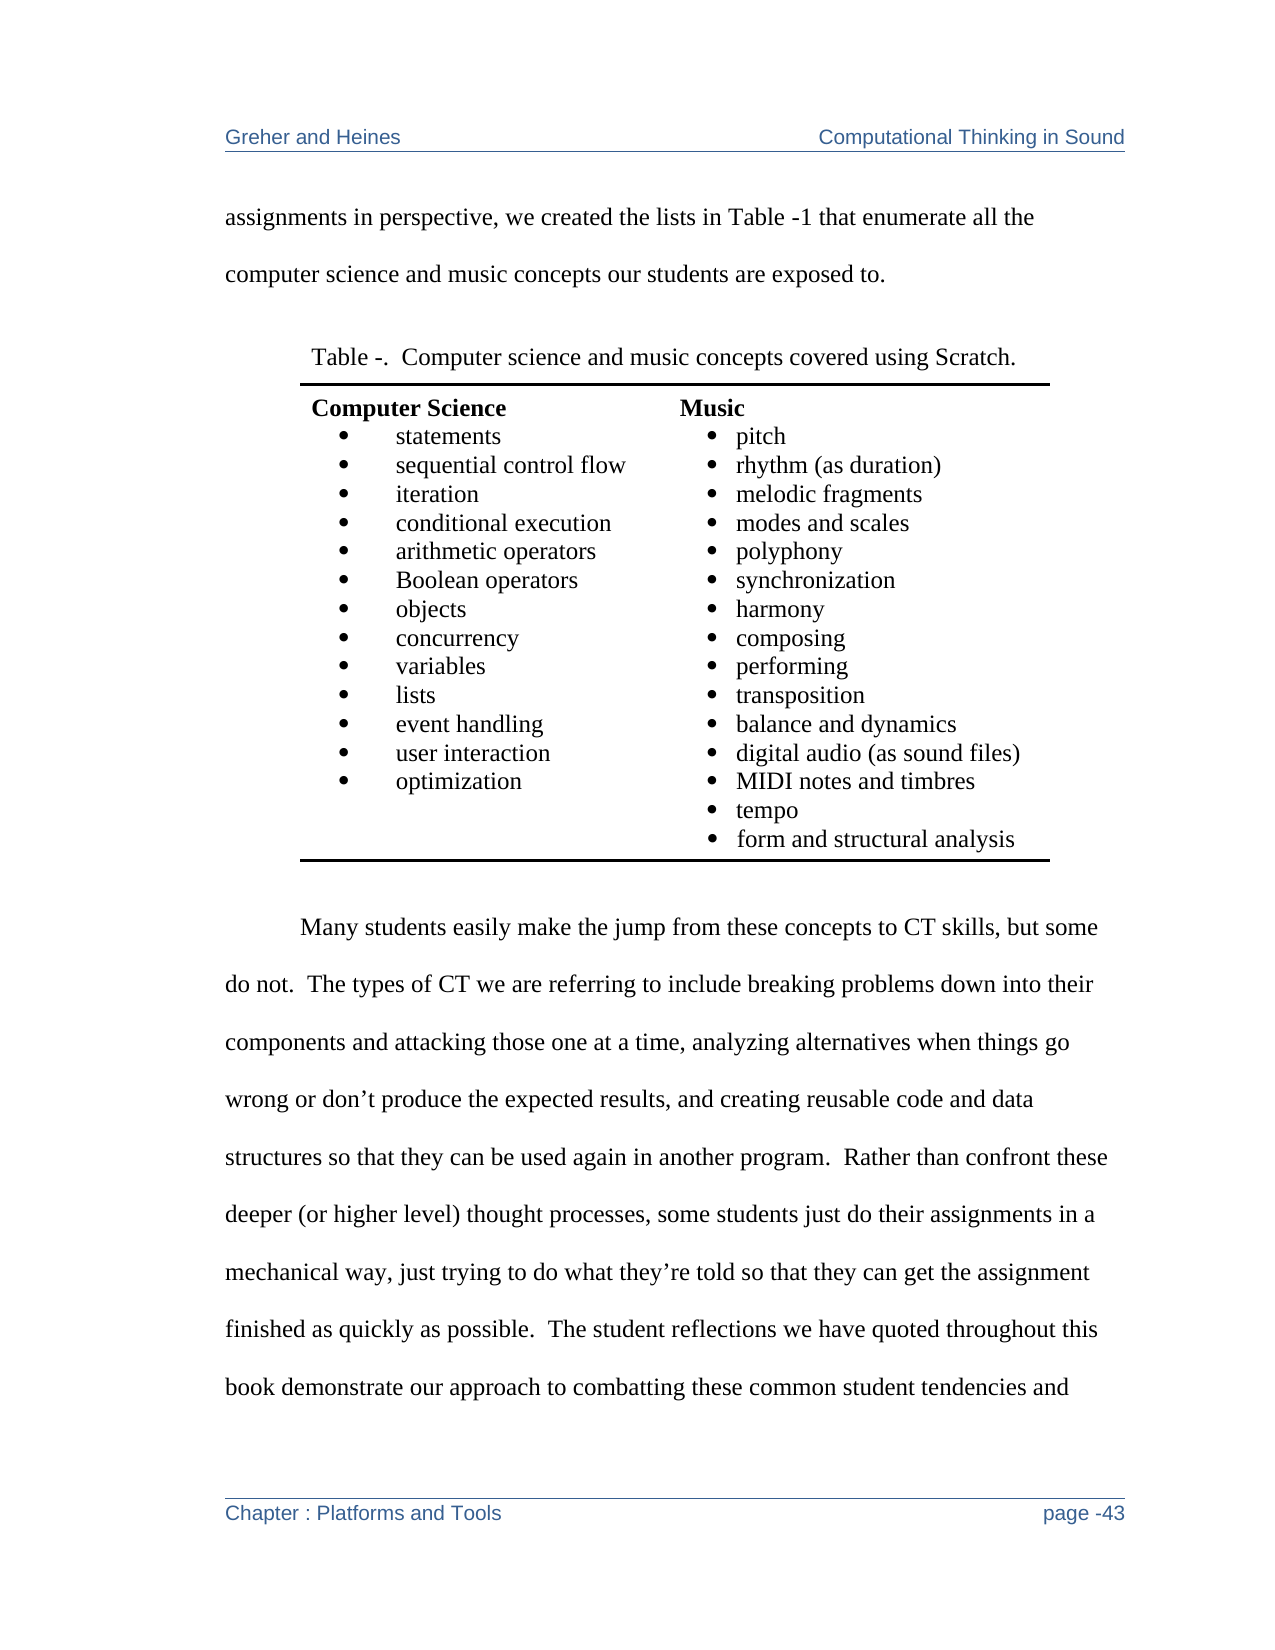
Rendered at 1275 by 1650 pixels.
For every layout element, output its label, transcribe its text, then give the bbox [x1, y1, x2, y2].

table_cell Music pitch rhythm (as duration) melodic fragments modes and scales polyphony synchronization harmony composing performing transposition balance and dynamics digital audio (as sound files) MIDI notes and timbres tempo form and structural analysis [668, 386, 1050, 859]
table_header Table 6-1. Computer science and music concepts covered using Scratch. [300, 342, 1050, 383]
table_cell Computer Science statements sequential control flow iteration conditional execution arithmetic operators Boolean operators objects concurrency variables lists event handling user interaction optimization [300, 386, 668, 859]
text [225, 202, 1125, 288]
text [225, 912, 1125, 1401]
